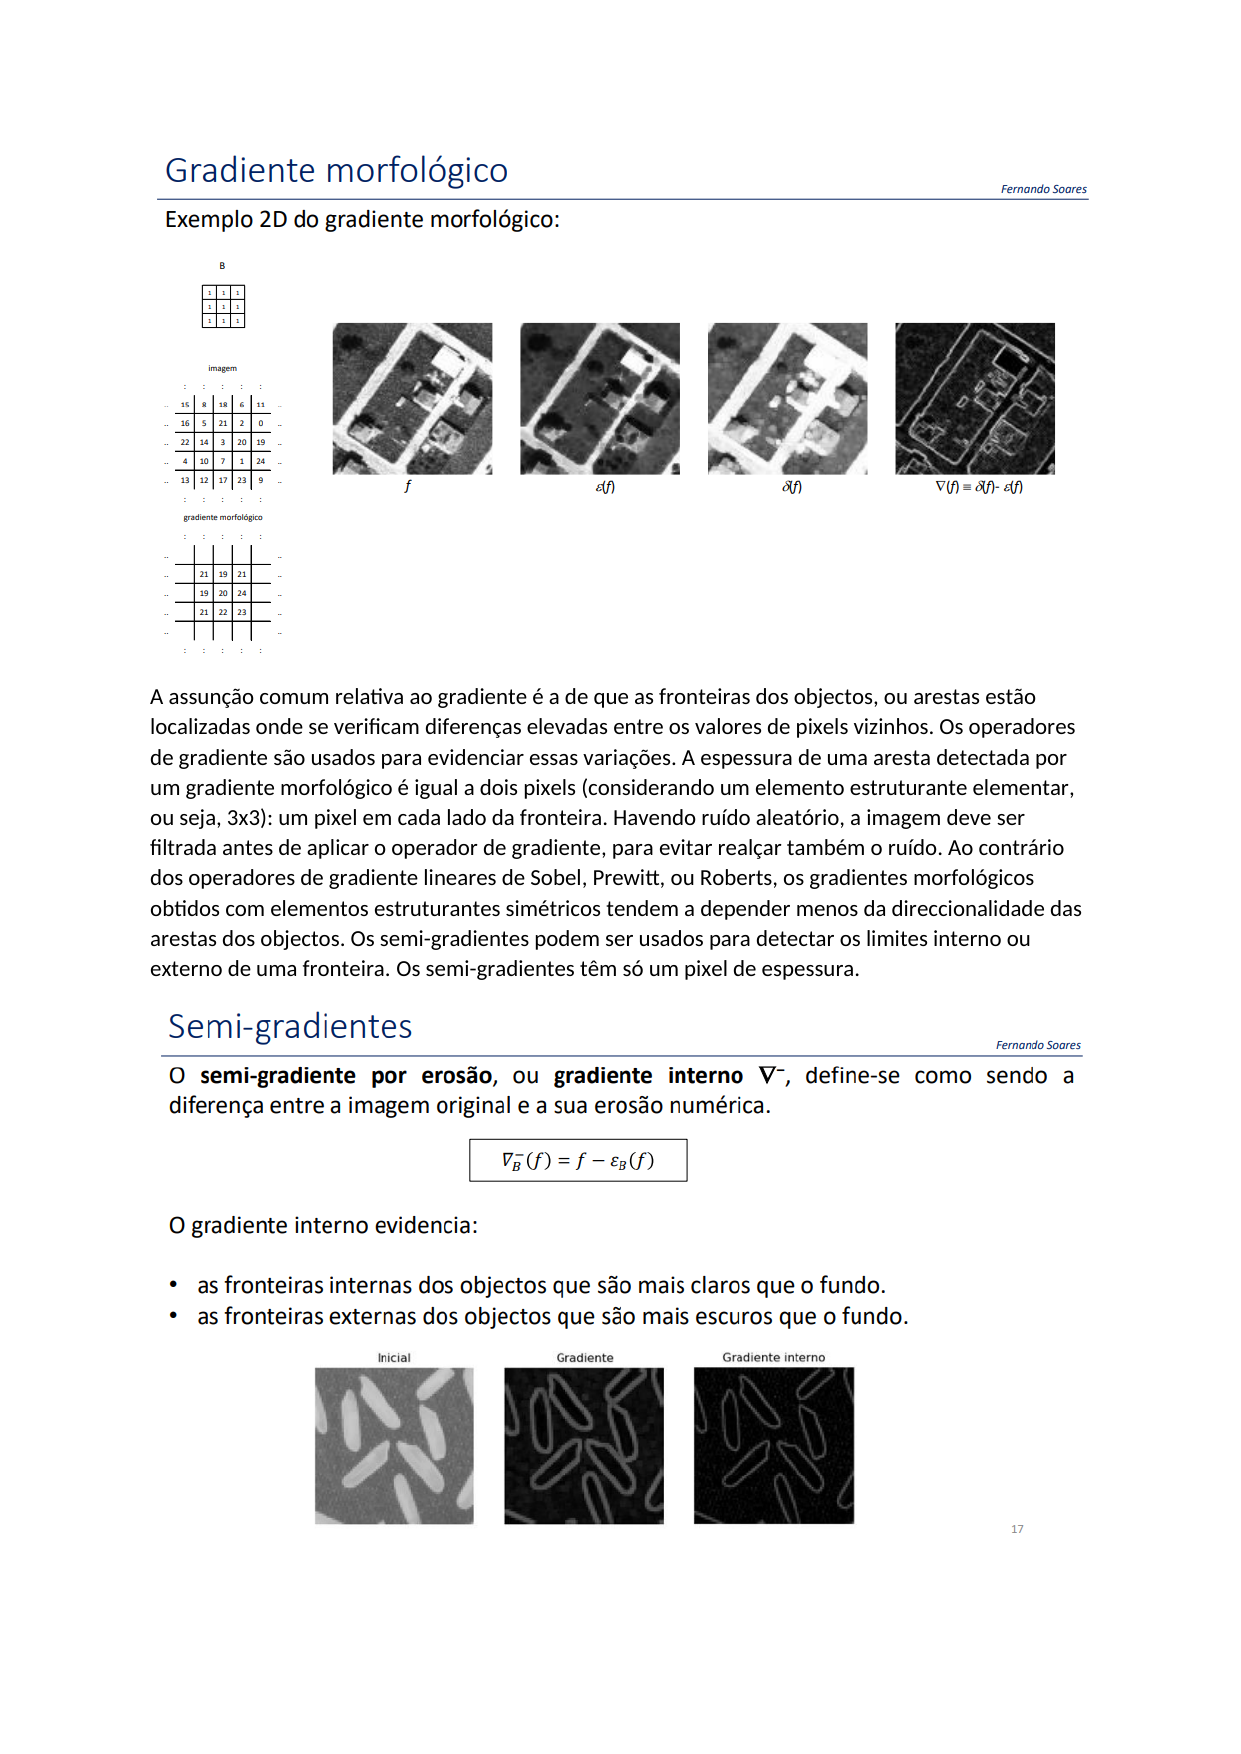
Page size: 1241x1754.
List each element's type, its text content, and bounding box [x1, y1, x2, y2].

picture [150, 1001, 1091, 1544]
text A assunção comum relativa ao gradiente é a de que as fronteiras dos objectos, ou arestas estão localizadas onde se verificam diferenças elevadas entre os valores de pixels vizinhos. Os operadores de gradiente são usados para evidenciar essas variações. A espessura de uma aresta detectada por um gradiente morfológico é igual a dois pixels (considerando um elemento estruturante elementar, ou seja, 3x3): um pixel em cada lado da fronteira. Havendo ruído aleatório, a imagem deve ser filtrada antes de aplicar o operador de gradiente, para evitar realçar também o ruído. Ao contrário dos operadores de gradiente lineares de Sobel, Prewitt, ou Roberts, os gradientes morfológicos obtidos com elementos estruturantes simétricos tendem a depender menos da direccionalidade das arestas dos objectos. Os semi-gradientes podem ser usados para detectar os limites interno ou externo de uma fronteira. Os semi-gradientes têm só um pixel de espessura. [150, 682, 1090, 982]
picture [150, 150, 1091, 664]
